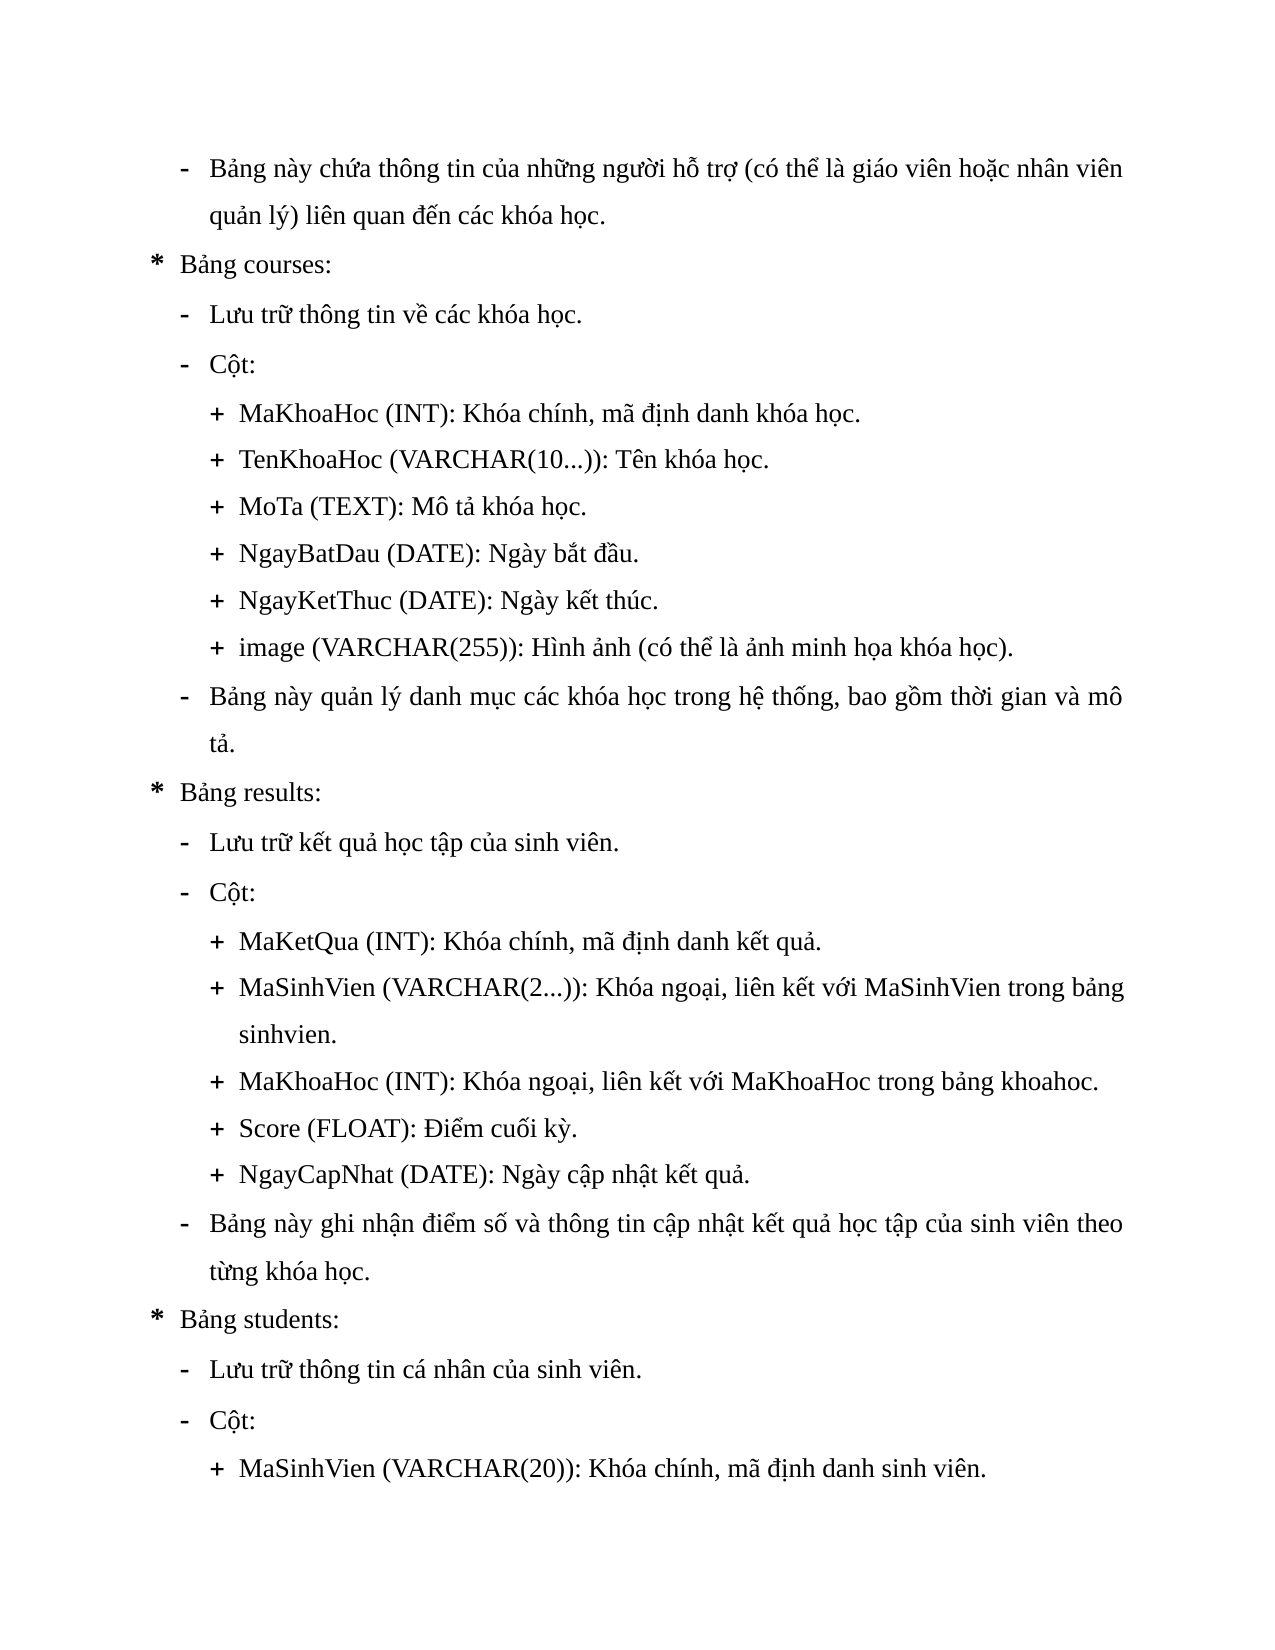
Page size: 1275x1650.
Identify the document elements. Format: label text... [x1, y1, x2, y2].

list MoTa (TEXT): Mô tả khóa học. [209, 490, 1125, 522]
list NgayBatDau (DATE): Ngày bắt đầu. [209, 537, 1125, 568]
list MaKhoaHoc (INT): Khóa ngoại, liên kết với MaKhoaHoc trong bảng khoahoc. [209, 1065, 1125, 1096]
list MaKhoaHoc (INT): Khóa chính, mã định danh khóa học. [209, 397, 1125, 428]
list Bảng courses: [150, 246, 1125, 279]
list Bảng results: [150, 774, 1125, 807]
list Lưu trữ thông tin cá nhân của sinh viên. [179, 1352, 1125, 1385]
list Cột: [179, 874, 1125, 908]
list Score (FLOAT): Điểm cuối kỳ. [209, 1112, 1125, 1143]
list Bảng students: [150, 1301, 1125, 1335]
list Bảng này quản lý danh mục các khóa học trong hệ thống, bao gồm thời gian và mô tả. [179, 678, 1125, 758]
list Bảng này chứa thông tin của những người hỗ trợ (có thể là giáo viên hoặc nhân viên quản lý) liên quan đến các khóa học. [179, 150, 1125, 230]
list Cột: [179, 346, 1125, 380]
list MaSinhVien (VARCHAR(2...)): Khóa ngoại, liên kết với MaSinhVien trong bảng sinhvien. [209, 971, 1125, 1049]
list NgayCapNhat (DATE): Ngày cập nhật kết quả. [209, 1159, 1125, 1190]
list Lưu trữ kết quả học tập của sinh viên. [179, 824, 1125, 857]
list MaKetQua (INT): Khóa chính, mã định danh kết quả. [209, 924, 1125, 956]
list NgayKetThuc (DATE): Ngày kết thúc. [209, 584, 1125, 615]
list image (VARCHAR(255)): Hình ảnh (có thể là ảnh minh họa khóa học). [209, 631, 1125, 662]
list Cột: [179, 1402, 1125, 1435]
list TenKhoaHoc (VARCHAR(10...)): Tên khóa học. [209, 443, 1125, 475]
list MaSinhVien (VARCHAR(20)): Khóa chính, mã định danh sinh viên. [209, 1452, 1125, 1483]
list Lưu trữ thông tin về các khóa học. [179, 296, 1125, 329]
list Bảng này ghi nhận điểm số và thông tin cập nhật kết quả học tập của sinh viên theo từng khóa học. [179, 1206, 1125, 1286]
